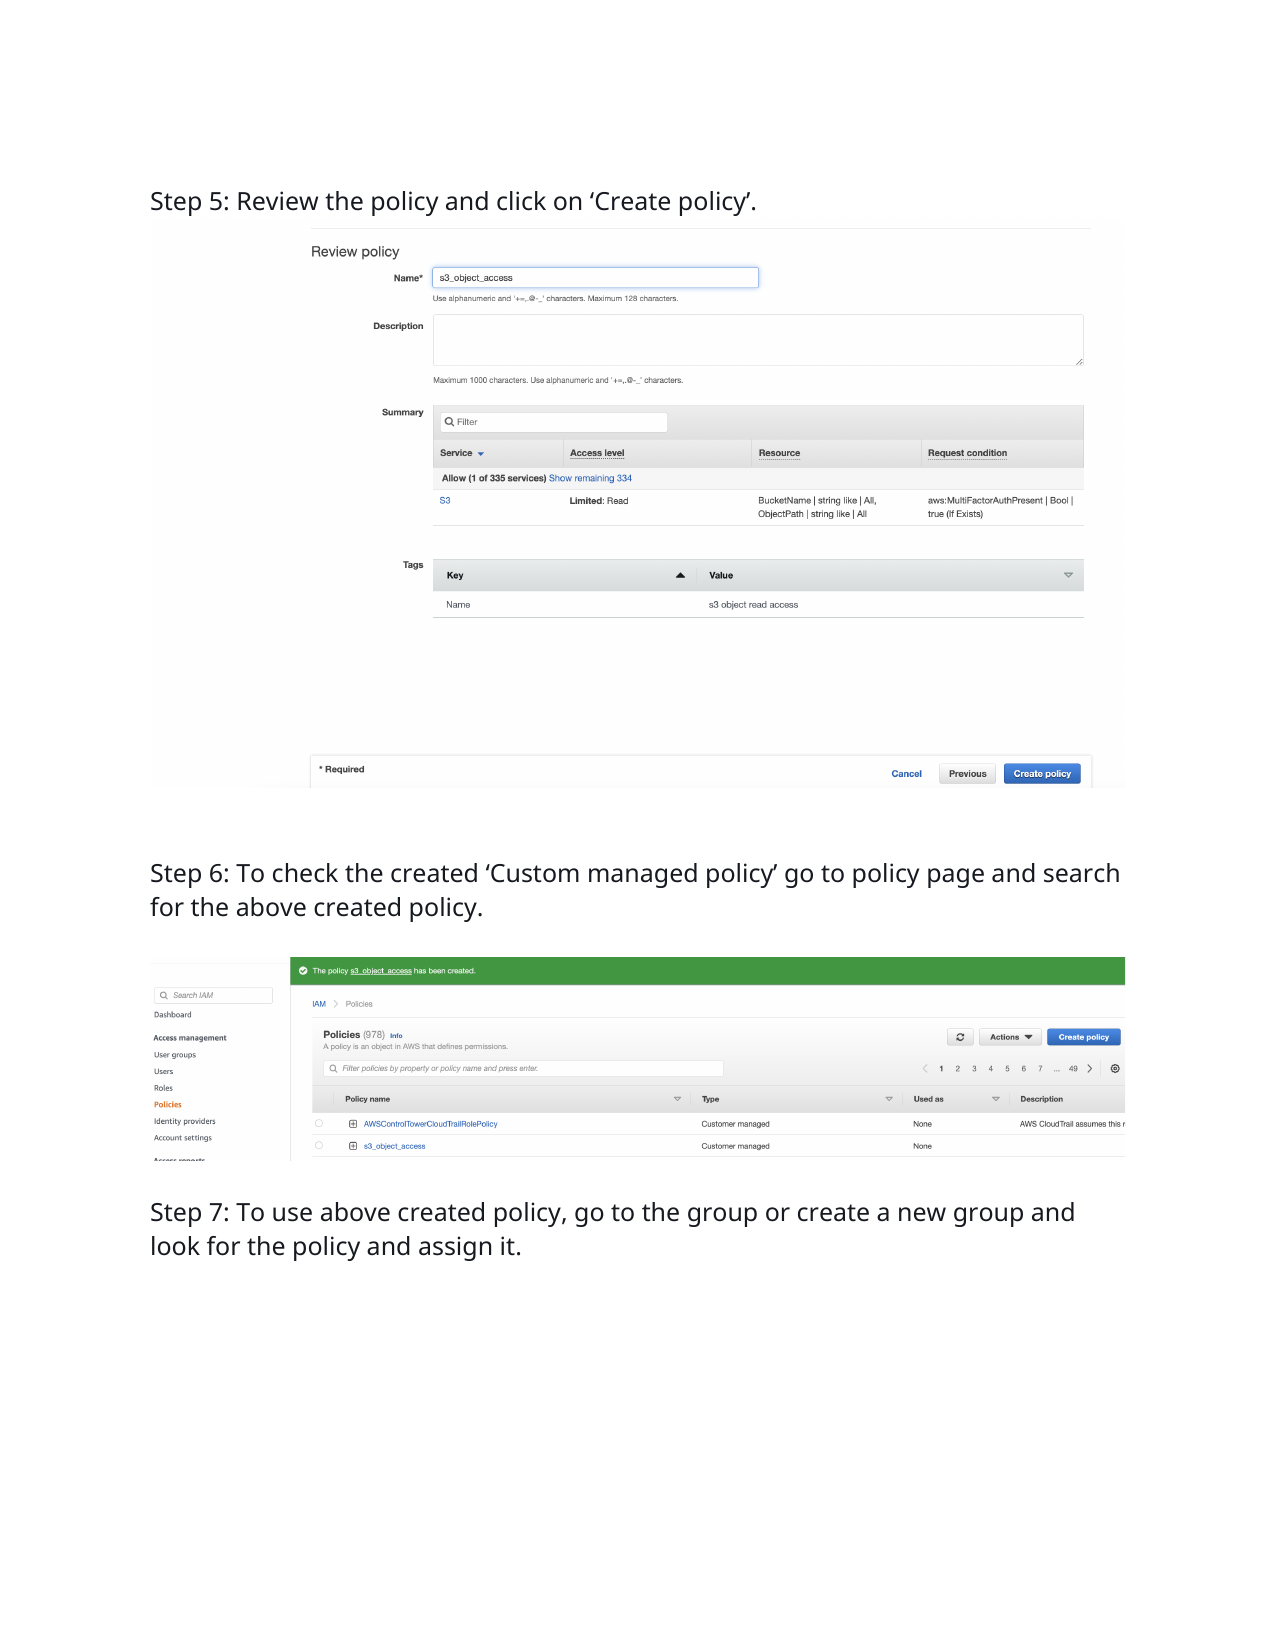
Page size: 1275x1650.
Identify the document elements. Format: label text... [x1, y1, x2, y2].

picture [150, 218, 1125, 788]
text Step 6: To check the created ‘Custom managed policy’ go to policy page and search for the above created policy. [150, 855, 1125, 923]
text Step 7: To use above created policy, go to the group or create a new group and look for the policy and assign it. [150, 1194, 1125, 1262]
text Step 5: Review the policy and click on ‘Create policy’. [150, 184, 1125, 218]
picture [150, 957, 1125, 1161]
